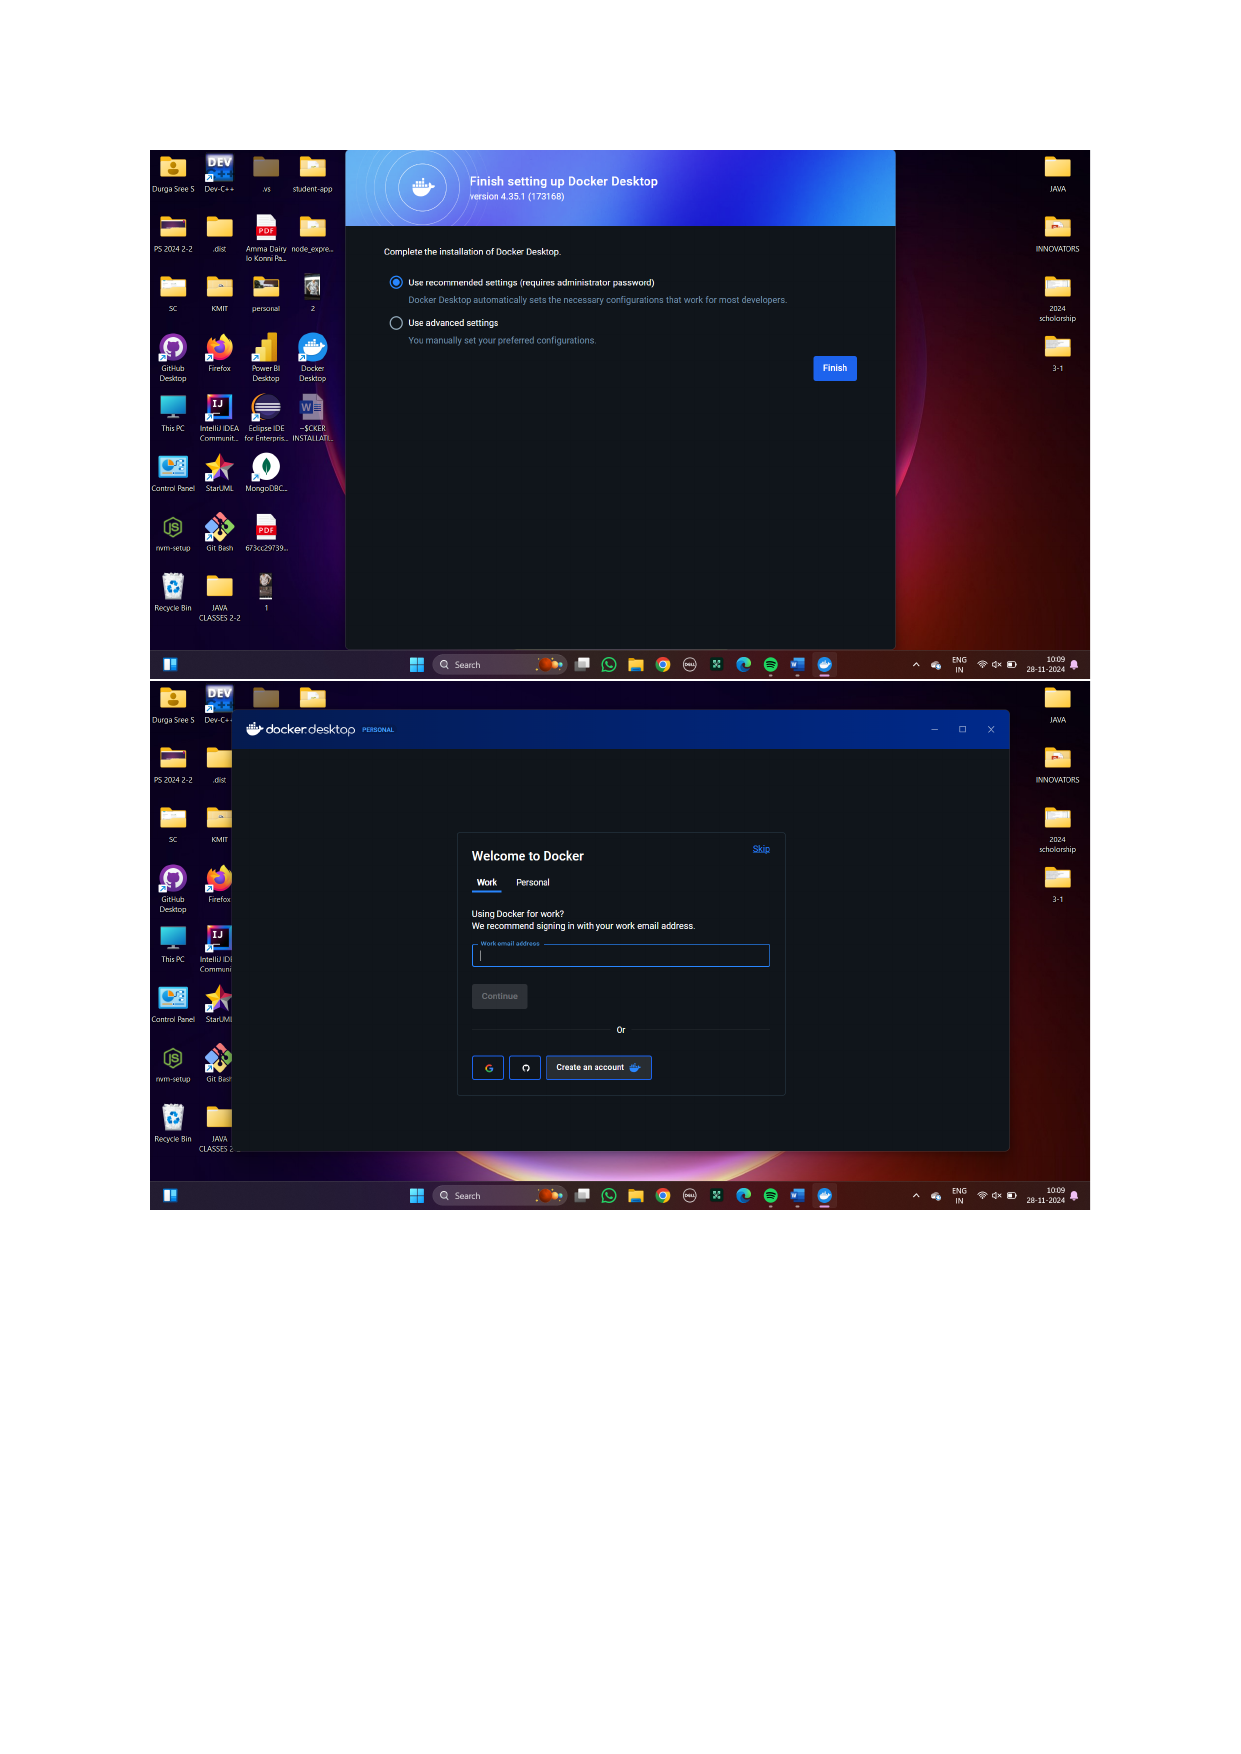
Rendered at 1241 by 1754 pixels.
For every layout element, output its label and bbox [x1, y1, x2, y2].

picture [150, 150, 1091, 679]
picture [150, 681, 1091, 1210]
